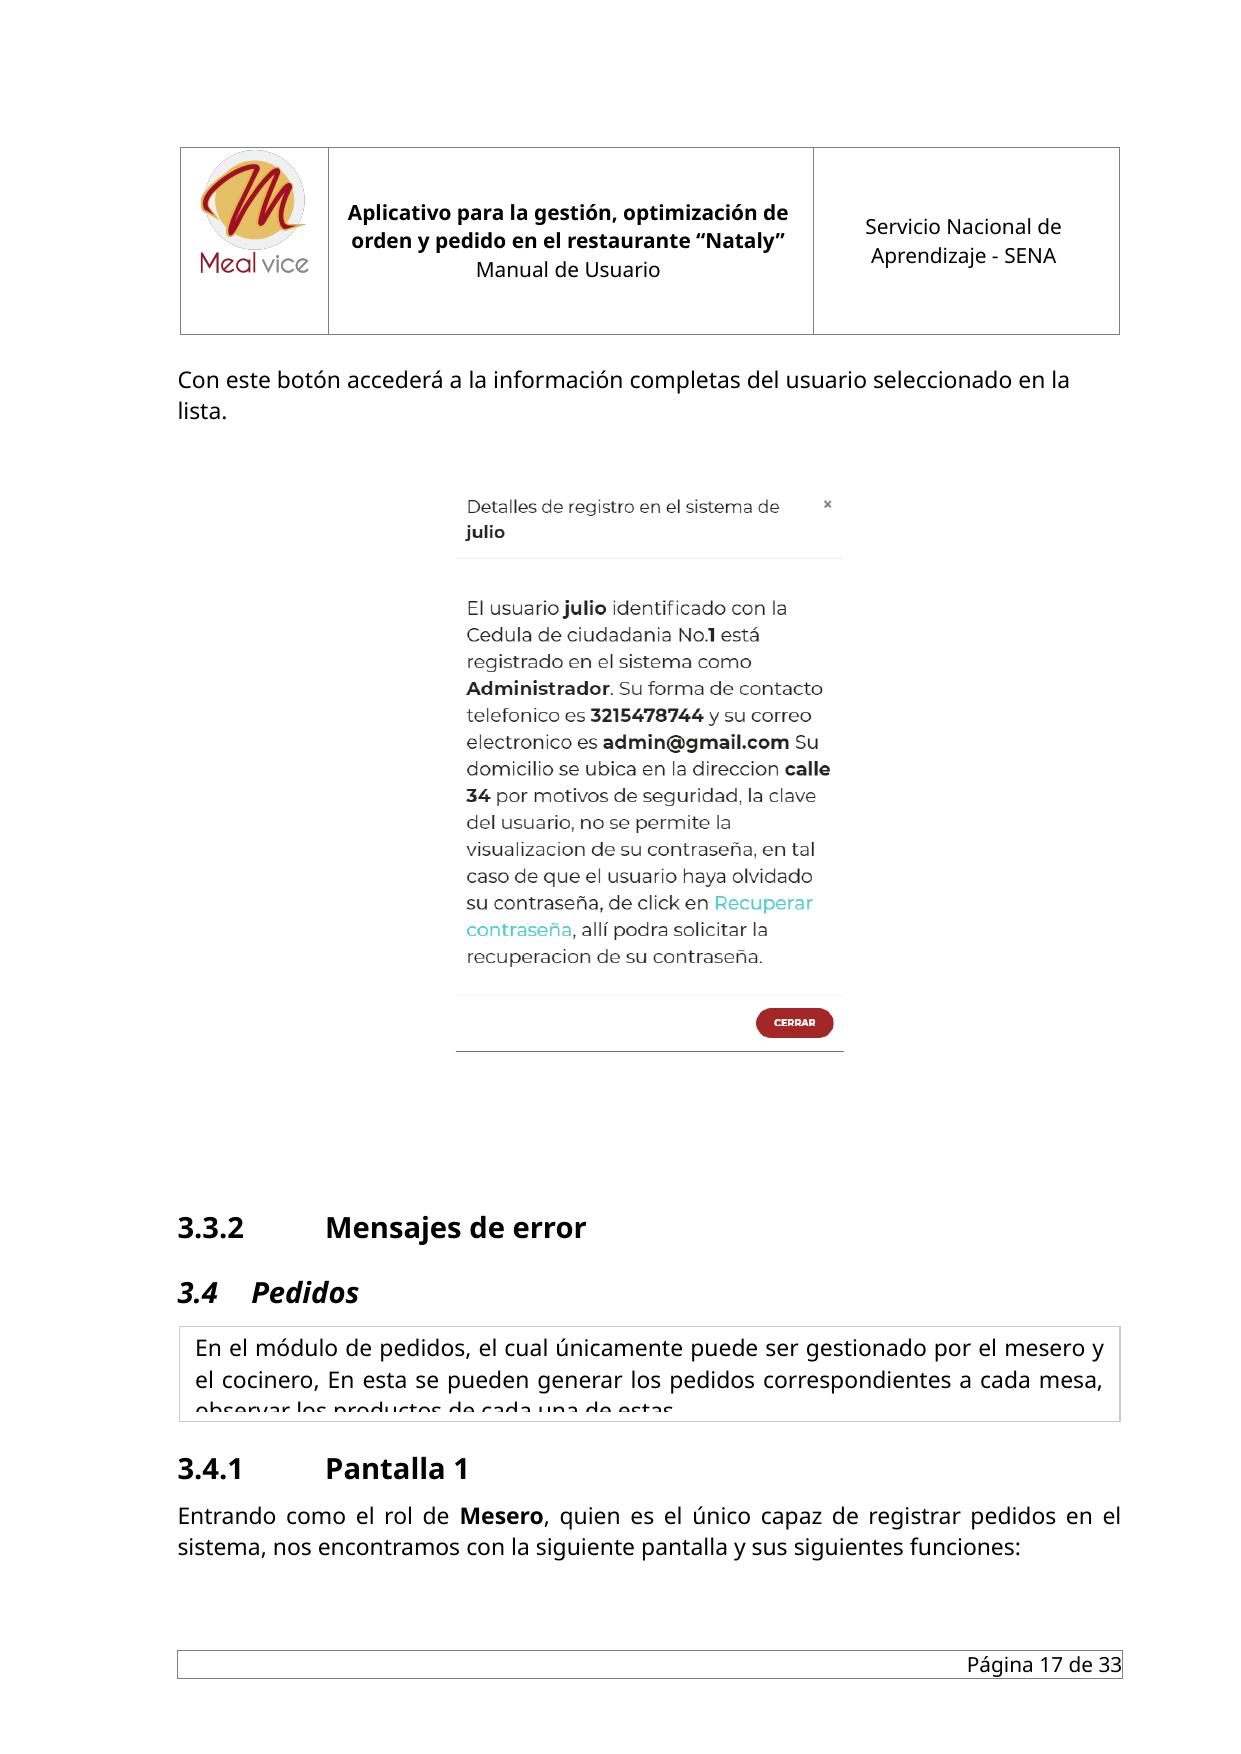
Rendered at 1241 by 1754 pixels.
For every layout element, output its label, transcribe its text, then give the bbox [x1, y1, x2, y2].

subtitle Pedidos [177, 1272, 1122, 1312]
picture [200, 150, 309, 273]
picture [455, 482, 844, 1052]
text Entrando como el rol de Mesero, quien es el único capaz de registrar pedidos en el sistema, nos encontramos con la siguiente pantalla y sus siguientes funciones: [177, 1500, 1122, 1563]
subtitle Mensajes de error [177, 1207, 1122, 1247]
subtitle Pantalla 1 [177, 1448, 1122, 1488]
text Con este botón accederá a la información completas del usuario seleccionado en la lista. [177, 364, 1122, 426]
